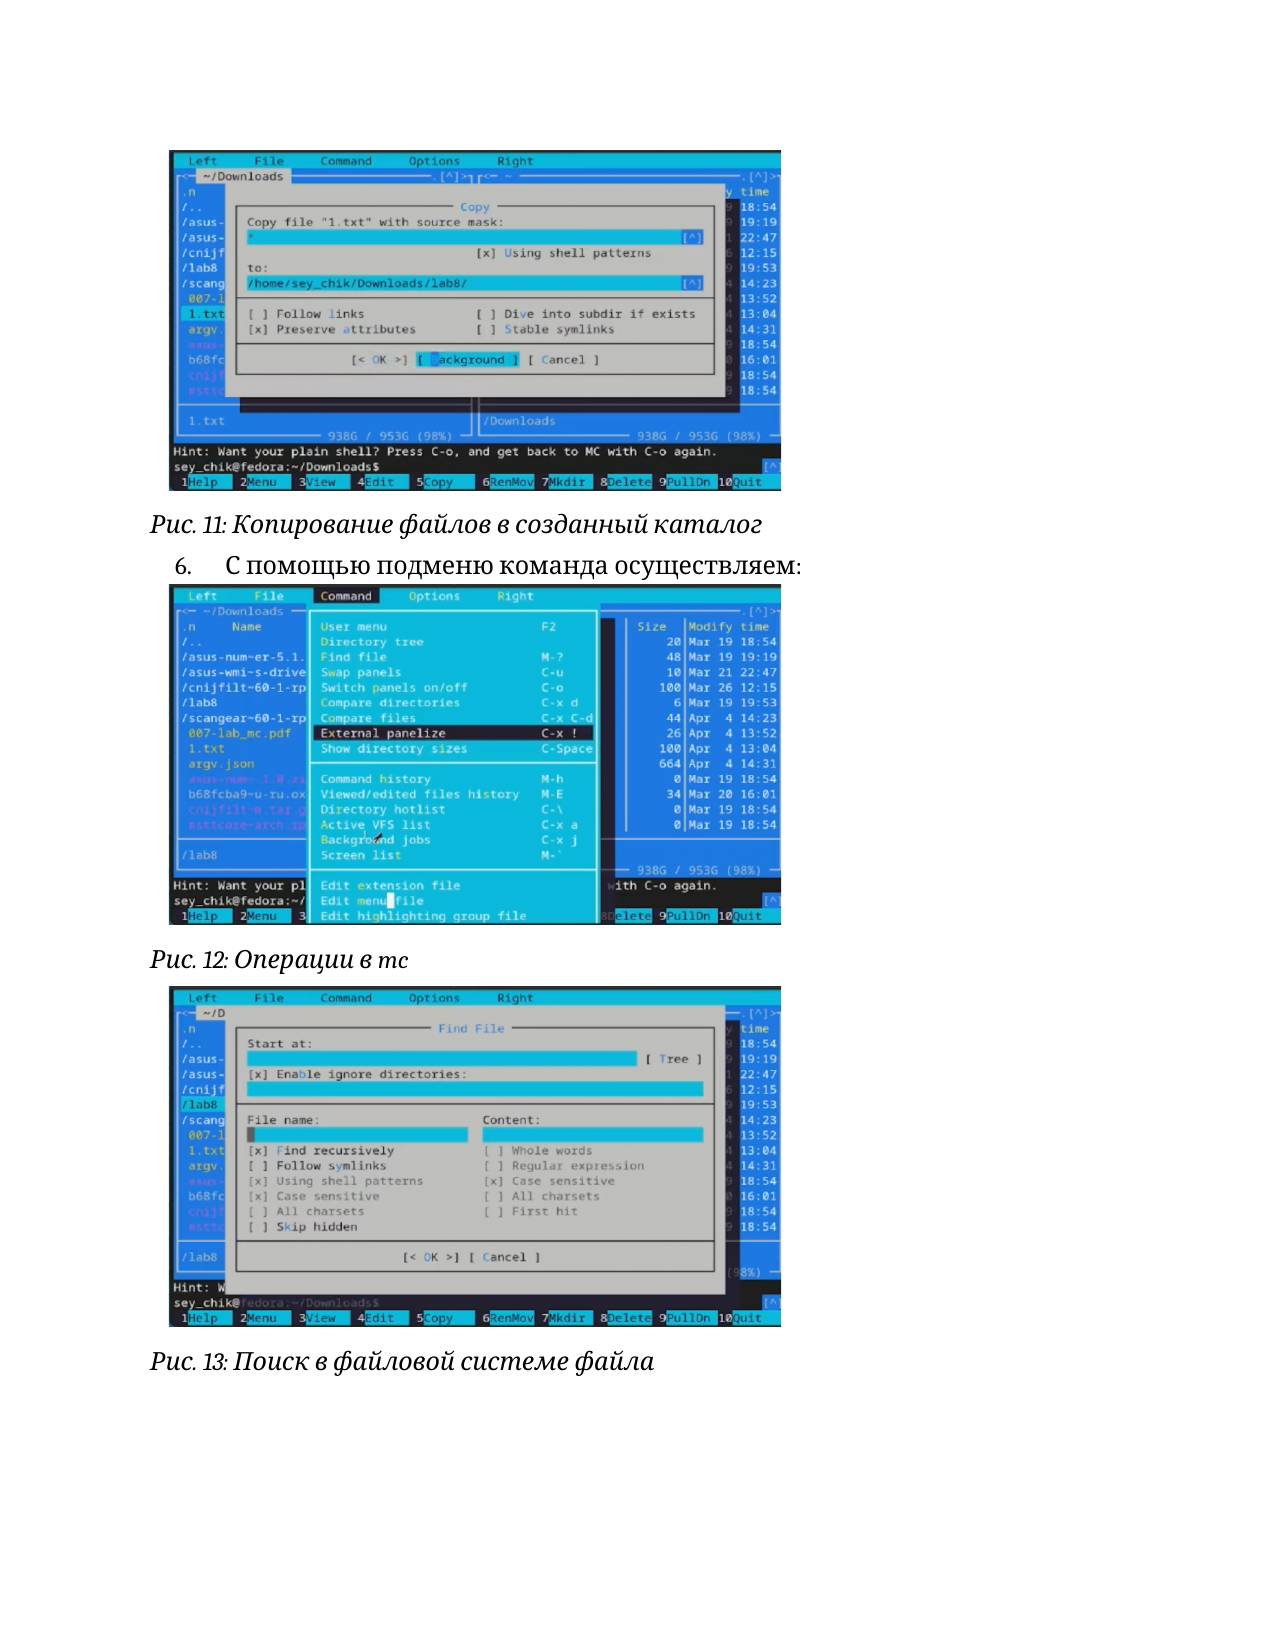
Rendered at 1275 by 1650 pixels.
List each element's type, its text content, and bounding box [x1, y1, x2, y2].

text Рис. 11: Копирование файлов в созданный каталог [150, 511, 1125, 540]
picture [168, 150, 782, 491]
text Рис. 13: Поиск в файловой системе файла [150, 1348, 1125, 1377]
list С помощью подменю команда осуществляем: [175, 552, 1125, 581]
picture [168, 986, 782, 1327]
picture [168, 584, 782, 925]
picture [441, 482, 448, 491]
text Рис. 12: Операции в mc [150, 946, 1125, 974]
